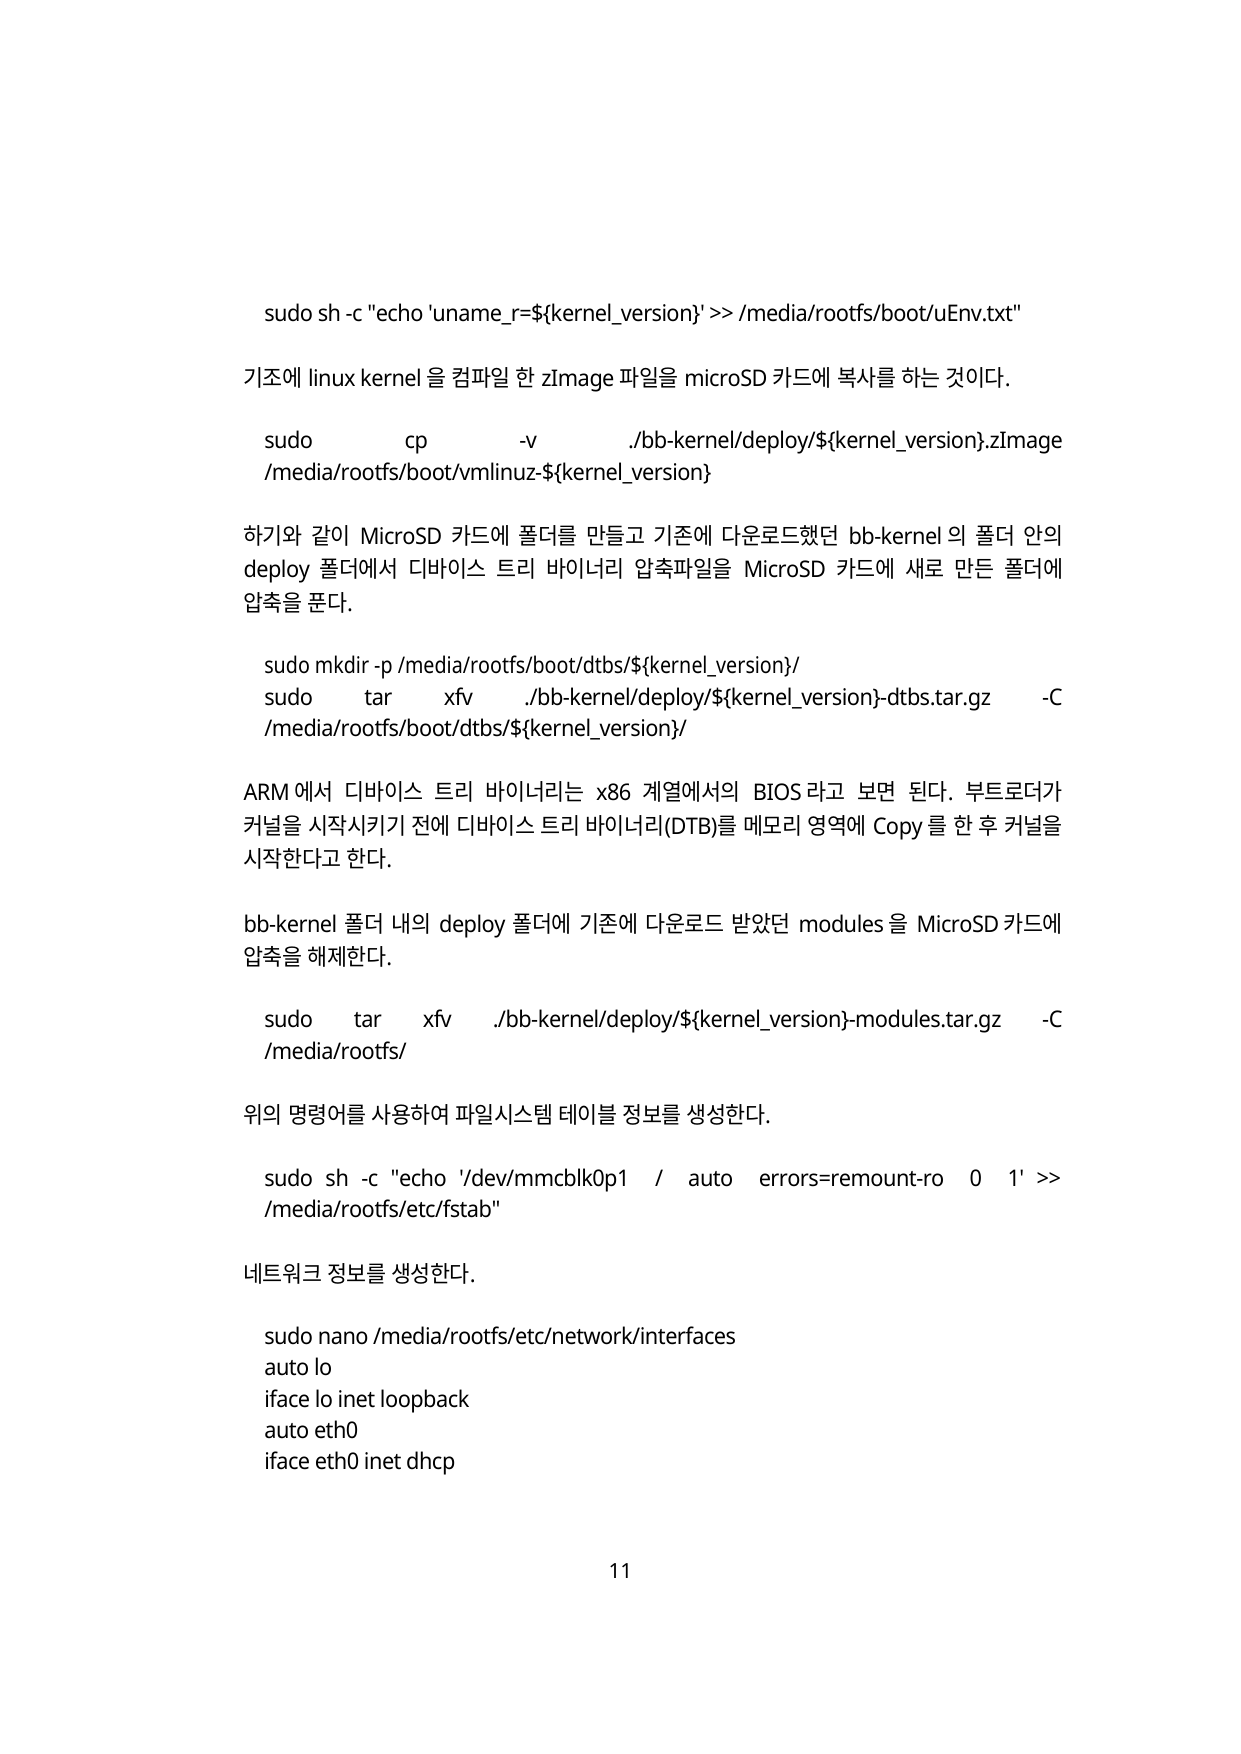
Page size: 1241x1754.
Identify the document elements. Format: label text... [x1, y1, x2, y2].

text sudo mkdir -p /media/rootfs/boot/dtbs/${kernel_version}/ [264, 649, 1063, 680]
text sudo sh -c "echo 'uname_r=${kernel_version}' >> /media/rootfs/boot/uEnv.txt" [264, 297, 1063, 328]
text auto eth0 [264, 1414, 1063, 1445]
text sudo tar xfv ./bb-kernel/deploy/${kernel_version}-dtbs.tar.gz -C /media/rootfs/boot/dtbs/${kernel_version}/ [264, 680, 1063, 743]
text sudo cp -v ./bb-kernel/deploy/${kernel_version}.zImage /media/rootfs/boot/vmlinuz-${kernel_version} [264, 424, 1063, 487]
text bb-kernel 폴더 내의 deploy 폴더에 기존에 다운로드 받았던 modules을 MicroSD카드에 압축을 해제한다. [243, 905, 1063, 972]
text iface lo inet loopback [264, 1382, 1063, 1414]
text ARM에서 디바이스 트리 바이너리는 x86 계열에서의 BIOS라고 보면 된다. 부트로더가 커널을 시작시키기 전에 디바이스 트리 바이너리(DTB)를 메모리 영역에 Copy를 한 후 커널을 시작한다고 한다. [243, 774, 1063, 874]
text sudo tar xfv ./bb-kernel/deploy/${kernel_version}-modules.tar.gz -C /media/rootfs/ [264, 1003, 1063, 1066]
text sudo sh -c "echo '/dev/mmcblk0p1 / auto errors=remount-ro 0 1' >> /media/rootfs/etc/fstab" [264, 1162, 1063, 1224]
text 네트워크 정보를 생성한다. [243, 1255, 1063, 1289]
text 기조에 linux kernel을 컴파일 한 zImage 파일을 microSD 카드에 복사를 하는 것이다. [243, 359, 1063, 393]
text 하기와 같이 MicroSD 카드에 폴더를 만들고 기존에 다운로드했던 bb-kernel의 폴더 안의 deploy 폴더에서 디바이스 트리 바이너리 압축파일을 MicroSD 카드에 새로 만든 폴더에 압축을 푼다. [243, 518, 1063, 618]
text 위의 명령어를 사용하여 파일시스템 테이블 정보를 생성한다. [243, 1097, 1063, 1130]
text auto lo [264, 1351, 1063, 1382]
text iface eth0 inet dhcp [264, 1445, 1063, 1476]
text sudo nano /media/rootfs/etc/network/interfaces [264, 1320, 1063, 1351]
